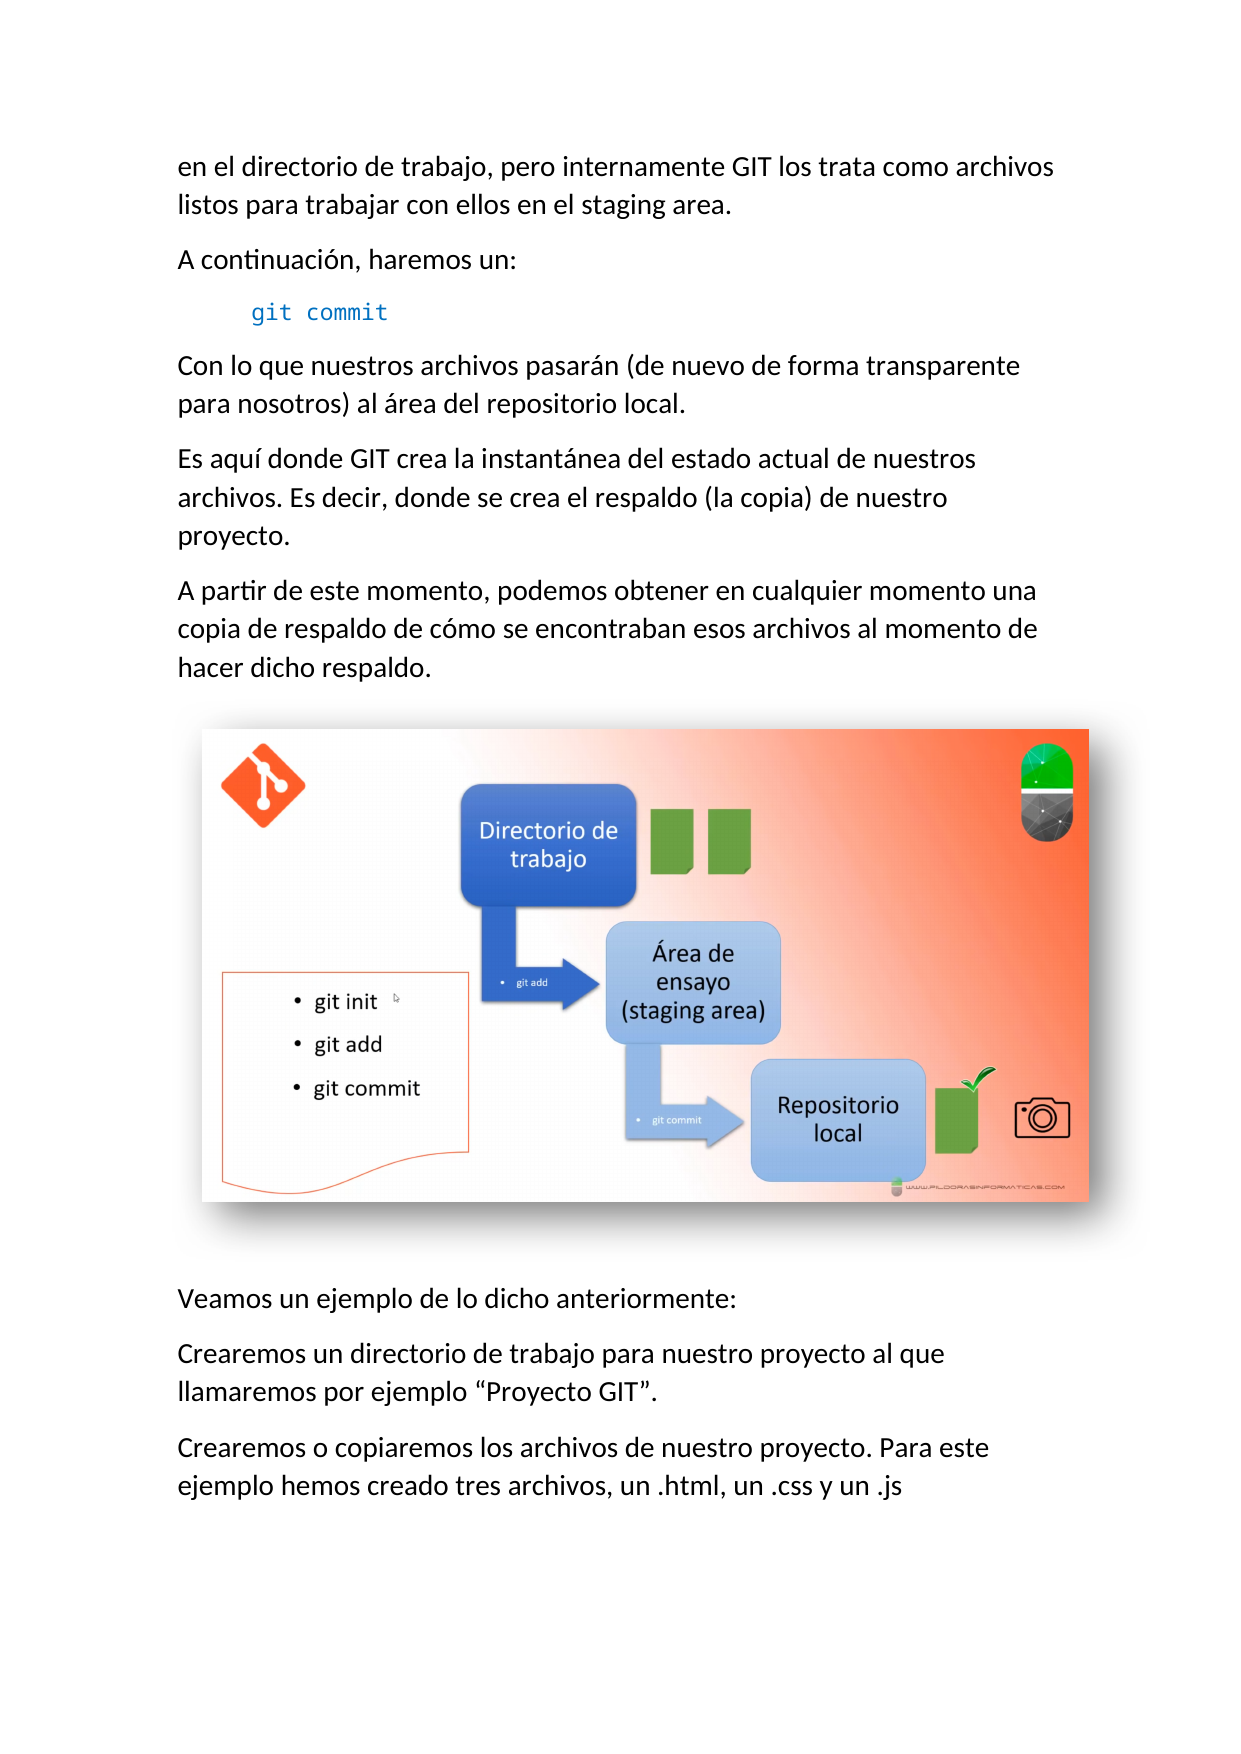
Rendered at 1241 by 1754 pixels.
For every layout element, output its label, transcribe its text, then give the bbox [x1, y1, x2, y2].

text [177, 148, 1063, 222]
text A continuación, haremos un: [177, 241, 1063, 277]
text Veamos un ejemplo de lo dicho anteriormente: [177, 1280, 1063, 1316]
text Con lo que nuestros archivos pasarán (de nuevo de forma transparente para nosotros) al área del repositorio local. [177, 347, 1063, 421]
picture [202, 729, 1089, 1202]
text Crearemos o copiaremos los archivos de nuestro proyecto. Para este ejemplo hemos creado tres archivos, un .html, un .css y un .js [177, 1429, 1063, 1503]
text A partir de este momento, podemos obtener en cualquier momento una copia de respaldo de cómo se encontraban esos archivos al momento de hacer dicho respaldo. [177, 572, 1063, 685]
text git commit [177, 296, 1063, 327]
text Crearemos un directorio de trabajo para nuestro proyecto al que llamaremos por ejemplo “Proyecto GIT”. [177, 1335, 1063, 1409]
text Es aquí donde GIT crea la instantánea del estado actual de nuestros archivos. Es decir, donde se crea el respaldo (la copia) de nuestro proyecto. [177, 440, 1063, 553]
